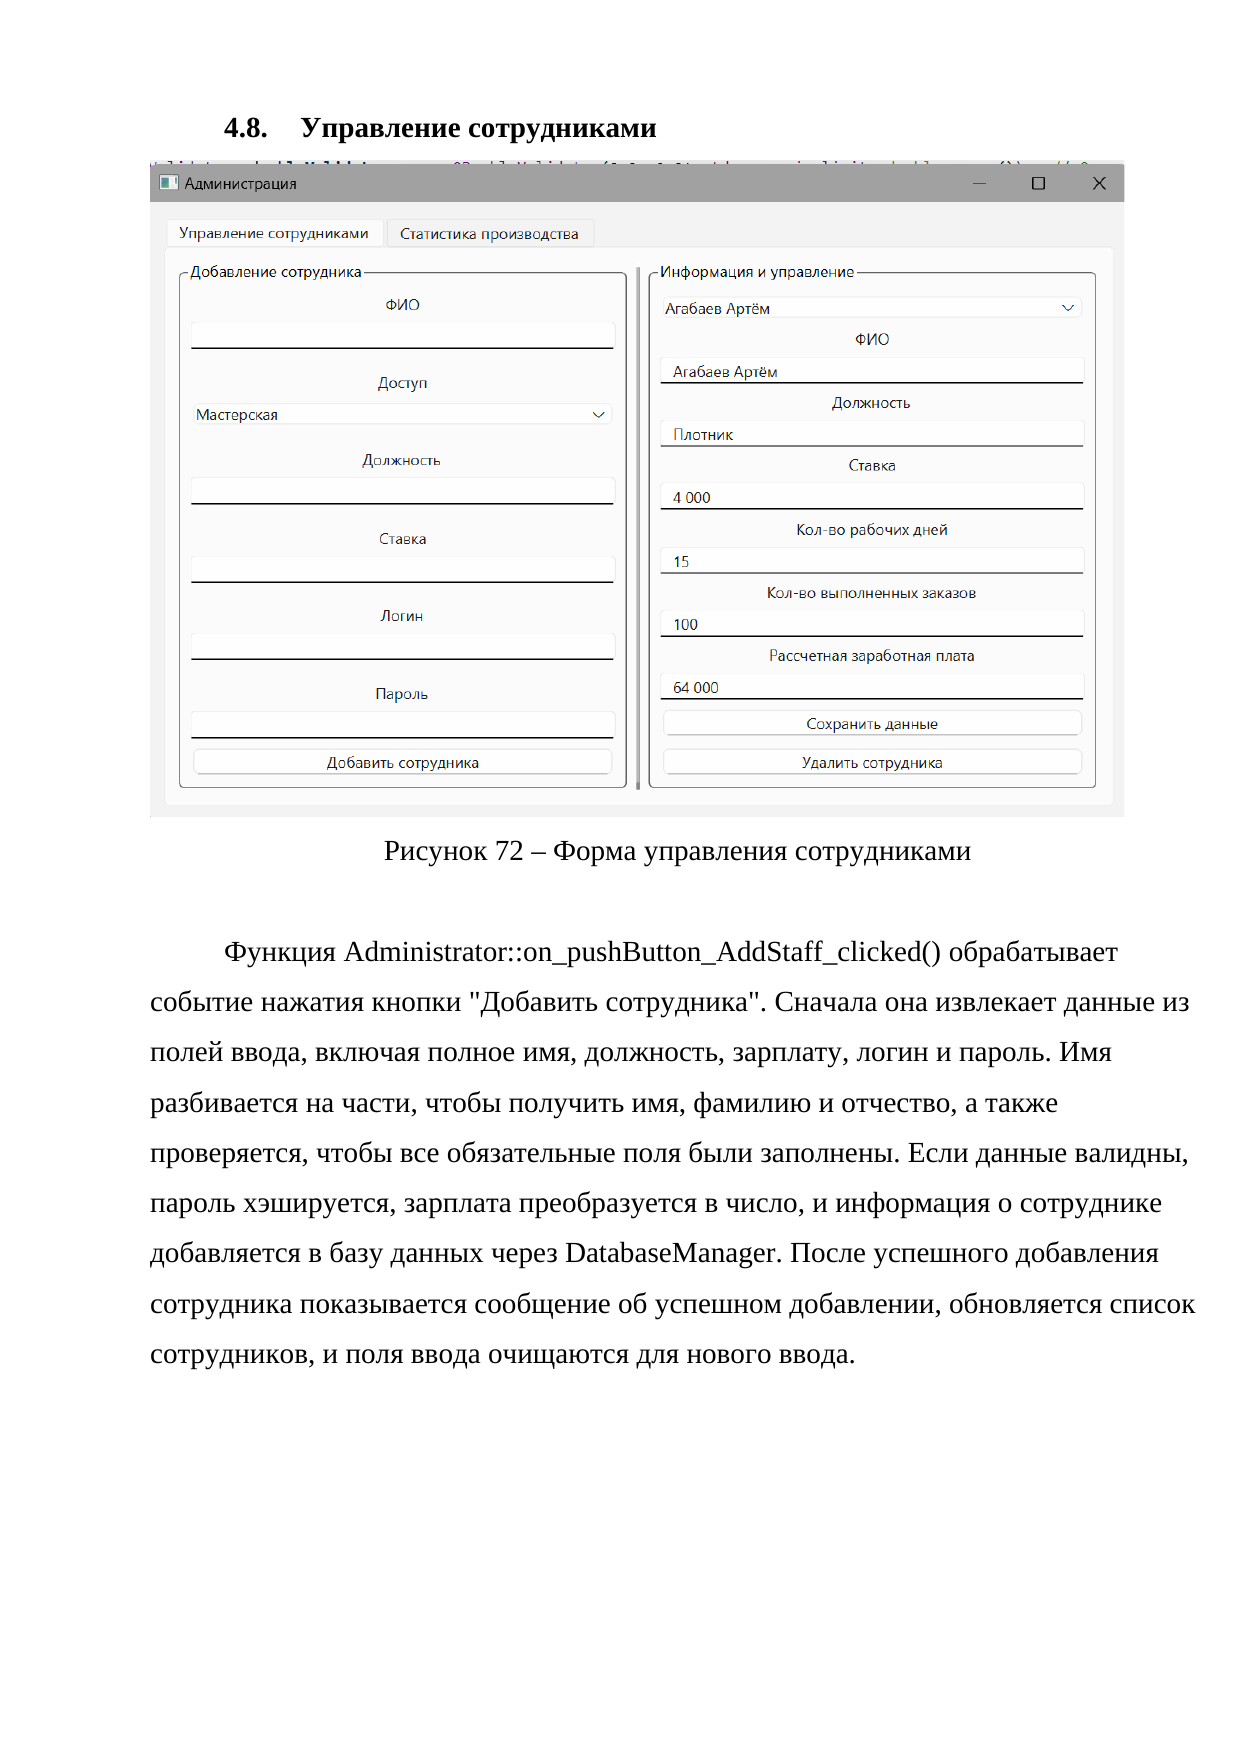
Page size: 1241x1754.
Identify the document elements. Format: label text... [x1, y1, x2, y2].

picture [150, 160, 1125, 817]
text Рисунок 72 – Форма управления сотрудниками [150, 833, 1205, 867]
list Управление сотрудниками [150, 110, 1205, 144]
text Функция Administrator::on_pushButton_AddStaff_clicked() обрабатывает событие нажатия кнопки "Добавить сотрудника". Сначала она извлекает данные из полей ввода, включая полное имя, должность, зарплату, логин и пароль. Имя разбивается на части, чтобы получить имя, фамилию и отчество, а также проверяется, чтобы все обязательные поля были заполнены. Если данные валидны, пароль хэшируется, зарплата преобразуется в число, и информация о сотруднике добавляется в базу данных через DatabaseManager. После успешного добавления сотрудника показывается сообщение об успешном добавлении, обновляется список сотрудников, и поля ввода очищаются для нового ввода. [150, 934, 1205, 1370]
